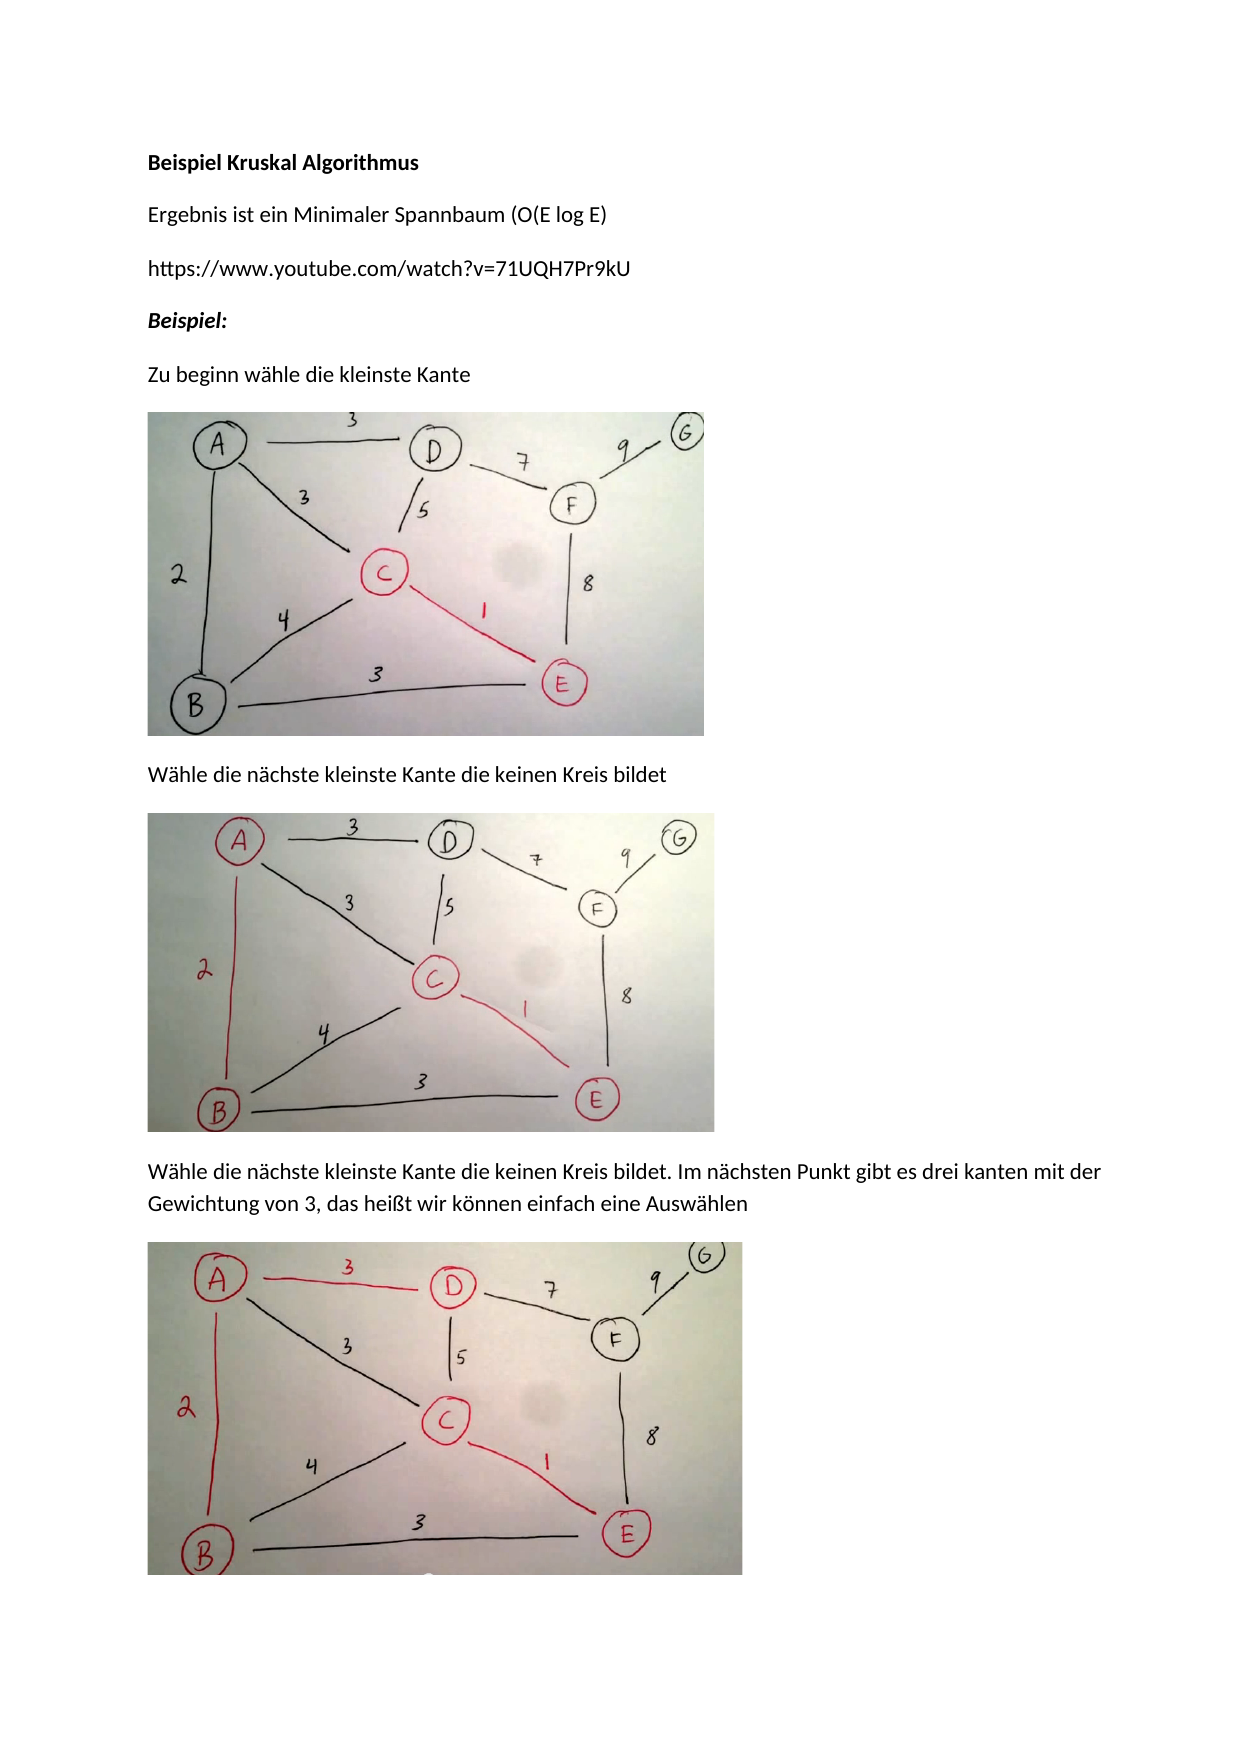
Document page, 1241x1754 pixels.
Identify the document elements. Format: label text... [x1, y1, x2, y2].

text Ergebnis ist ein Minimaler Spannbaum (O(E log E) [148, 201, 1181, 229]
picture [147, 1242, 743, 1575]
text https://www.youtube.com/watch?v=71UQH7Pr9kU [148, 254, 1181, 282]
text Beispiel Kruskal Algorithmus [148, 148, 1181, 176]
text Beispiel: [148, 307, 1181, 335]
text Wähle die nächste kleinste Kante die keinen Kreis bildet. Im nächsten Punkt gibt es drei kanten mit der Gewichtung von 3, das heißt wir können einfach eine Auswählen [148, 1157, 1181, 1217]
picture [147, 813, 715, 1132]
text Wähle die nächste kleinste Kante die keinen Kreis bildet [148, 760, 1181, 788]
text Zu beginn wähle die kleinste Kante [148, 360, 1181, 388]
picture [147, 412, 704, 736]
